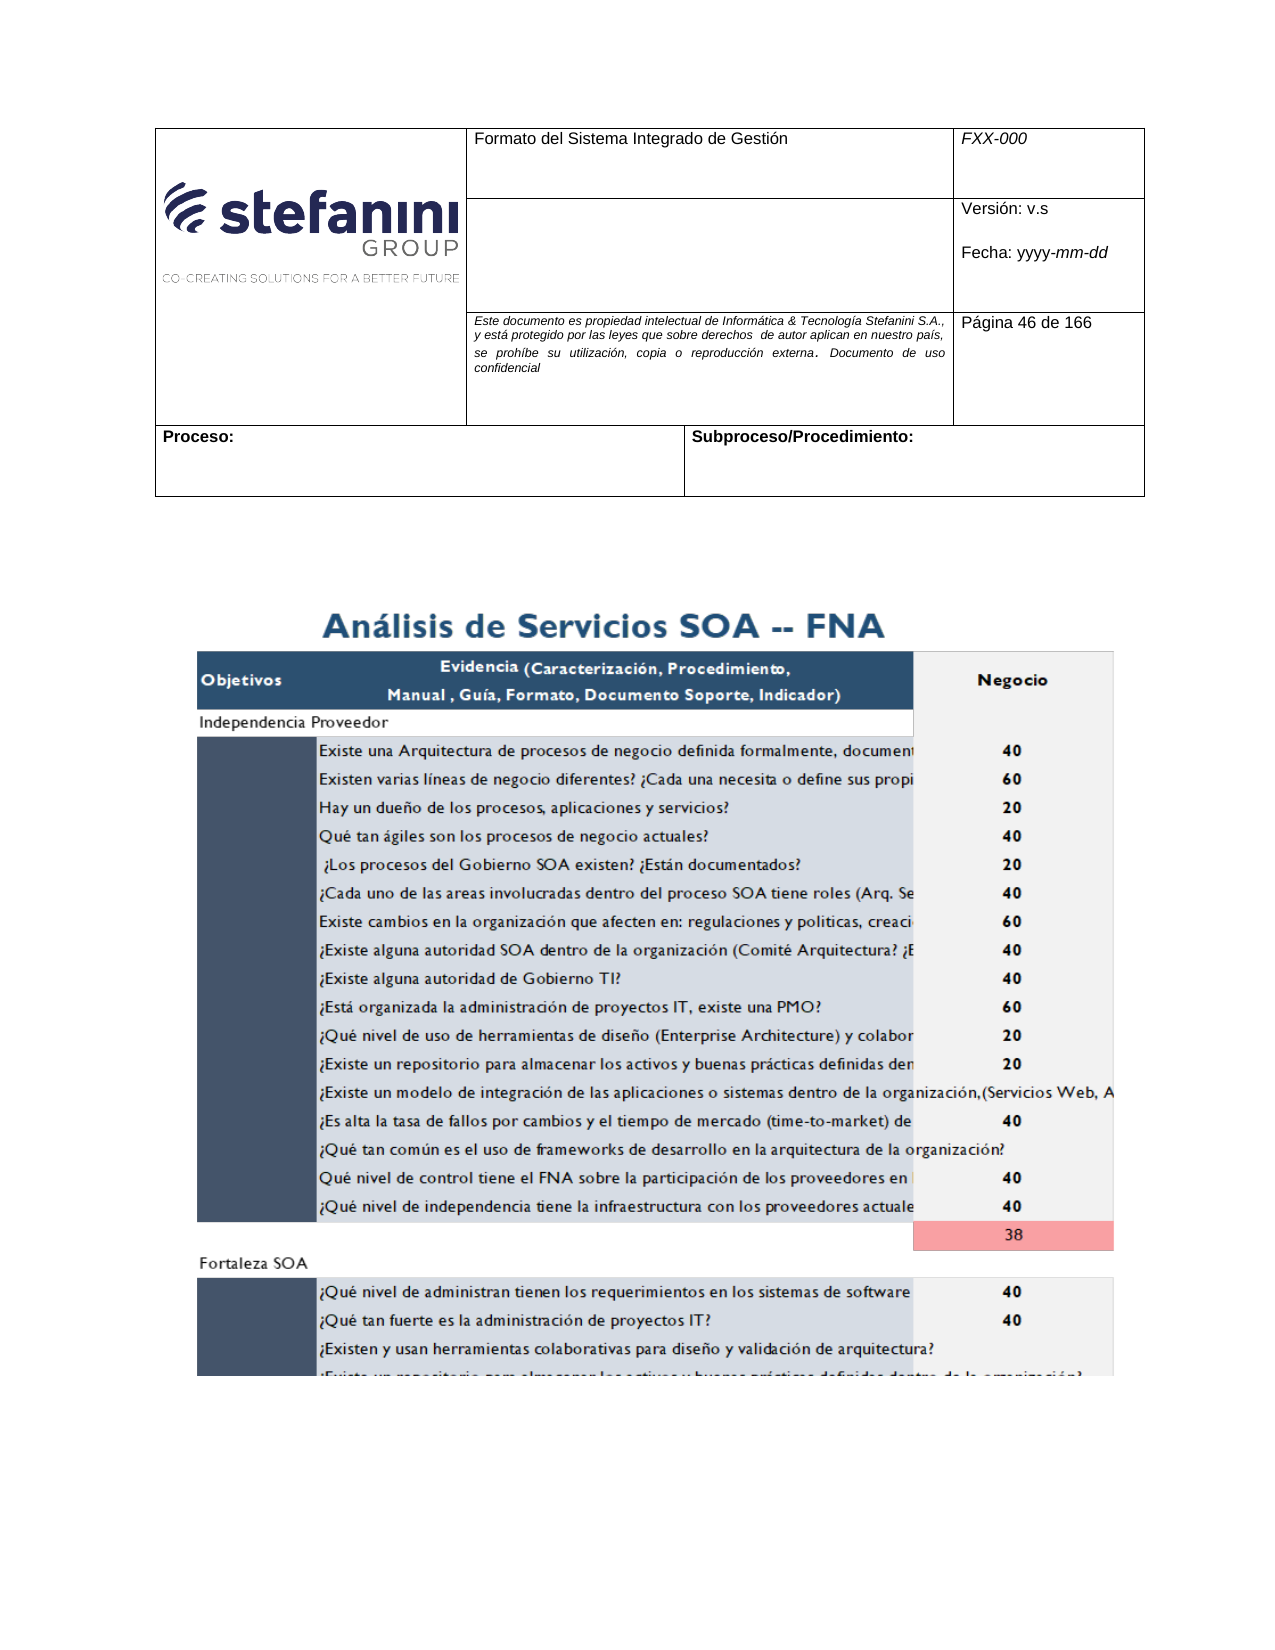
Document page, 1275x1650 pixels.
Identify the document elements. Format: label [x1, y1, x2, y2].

picture [162, 182, 460, 286]
picture [196, 599, 1115, 1376]
